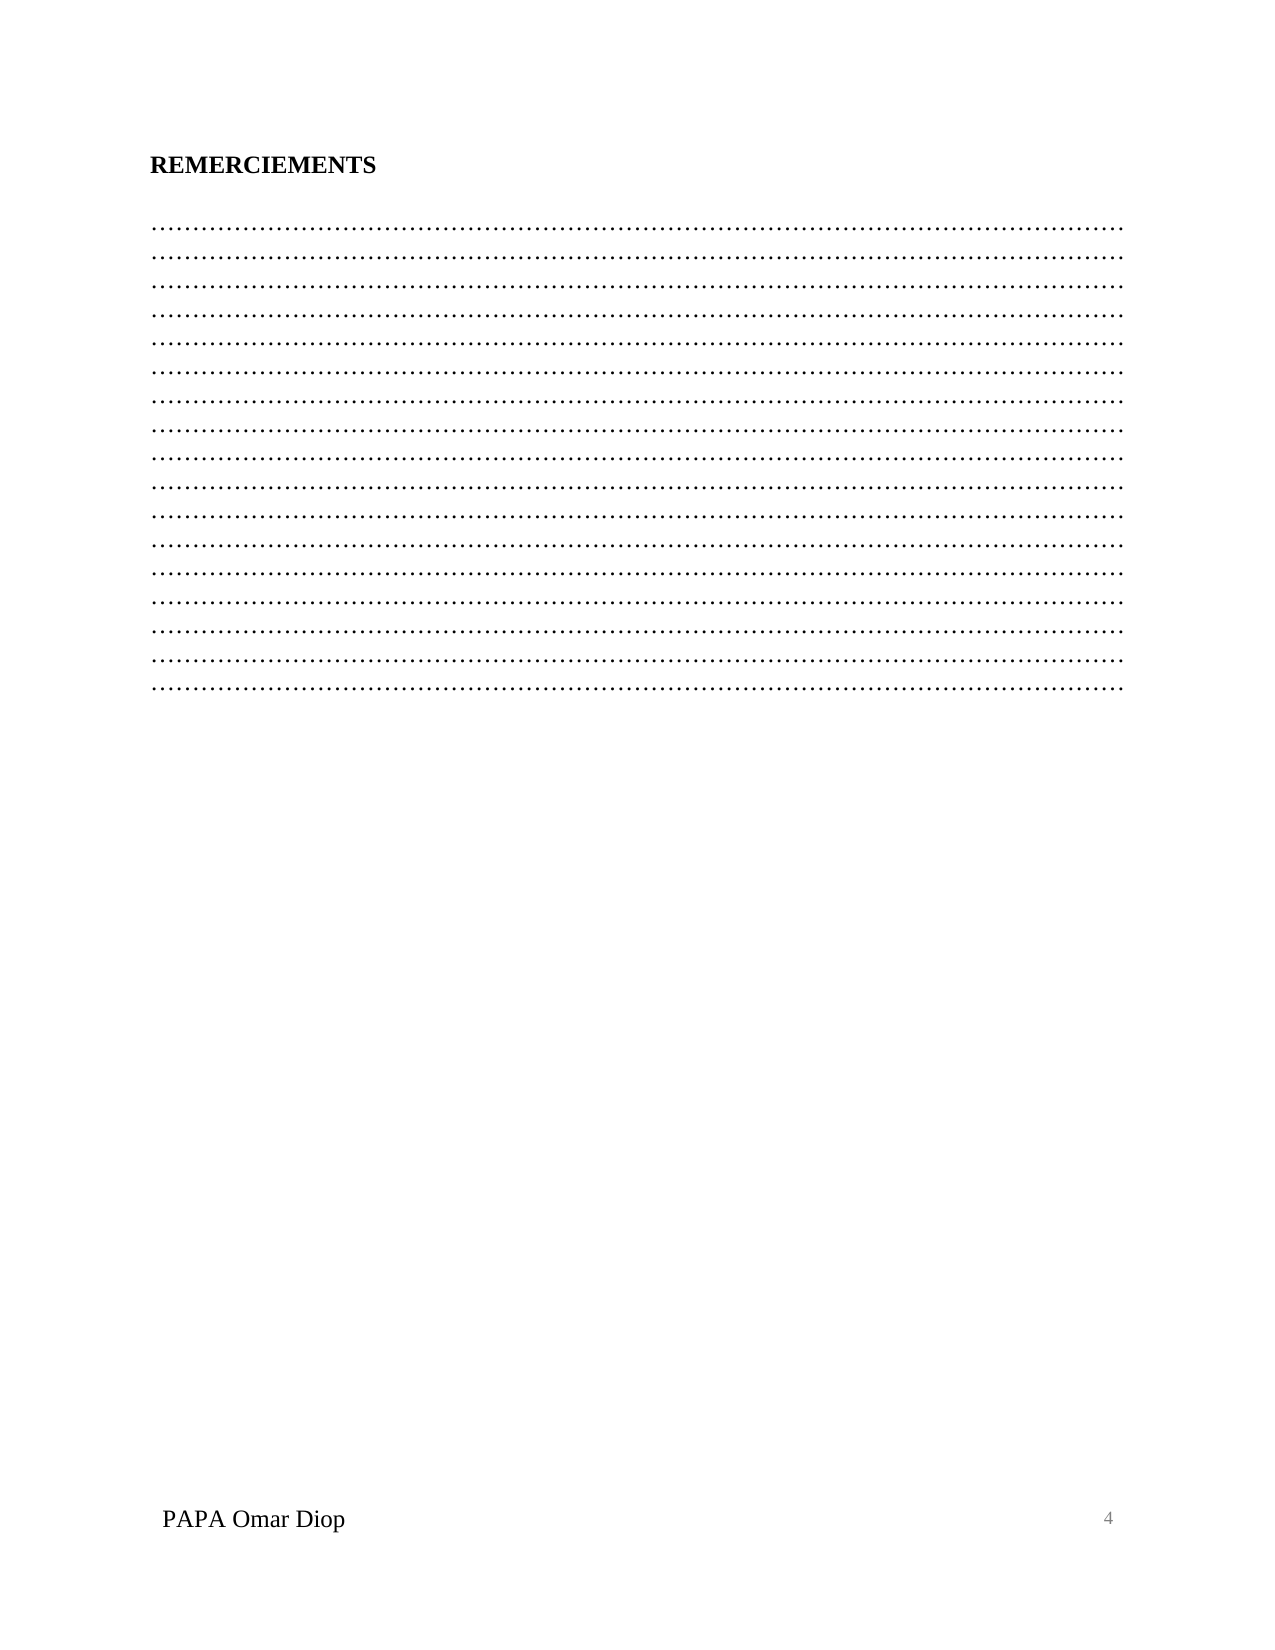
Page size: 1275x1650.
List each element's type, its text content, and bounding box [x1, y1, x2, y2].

text ……………………………………………………………………………………………………………………………………………………………………………………………………………………………………………………………………………………………………………………………………………………………………………………………………………………………………………………………………………………………………………………………………………………………………………………………………………………………………………………………………………………………………………………………………………………………………………………………………………………………………………………………………………………………………………………………………………………………………………………………………………………………………………………………………………………………………………………………………………………………………………………………………………………………………………………………………………………………………………………………………………………………………………………………………………………………………………………………………………………………………………………………………………………………………………………………………………………………………………………………………………………………………………………………………………………………………………………………………………………………………… [150, 207, 1125, 696]
text REMERCIEMENTS [150, 150, 1125, 179]
